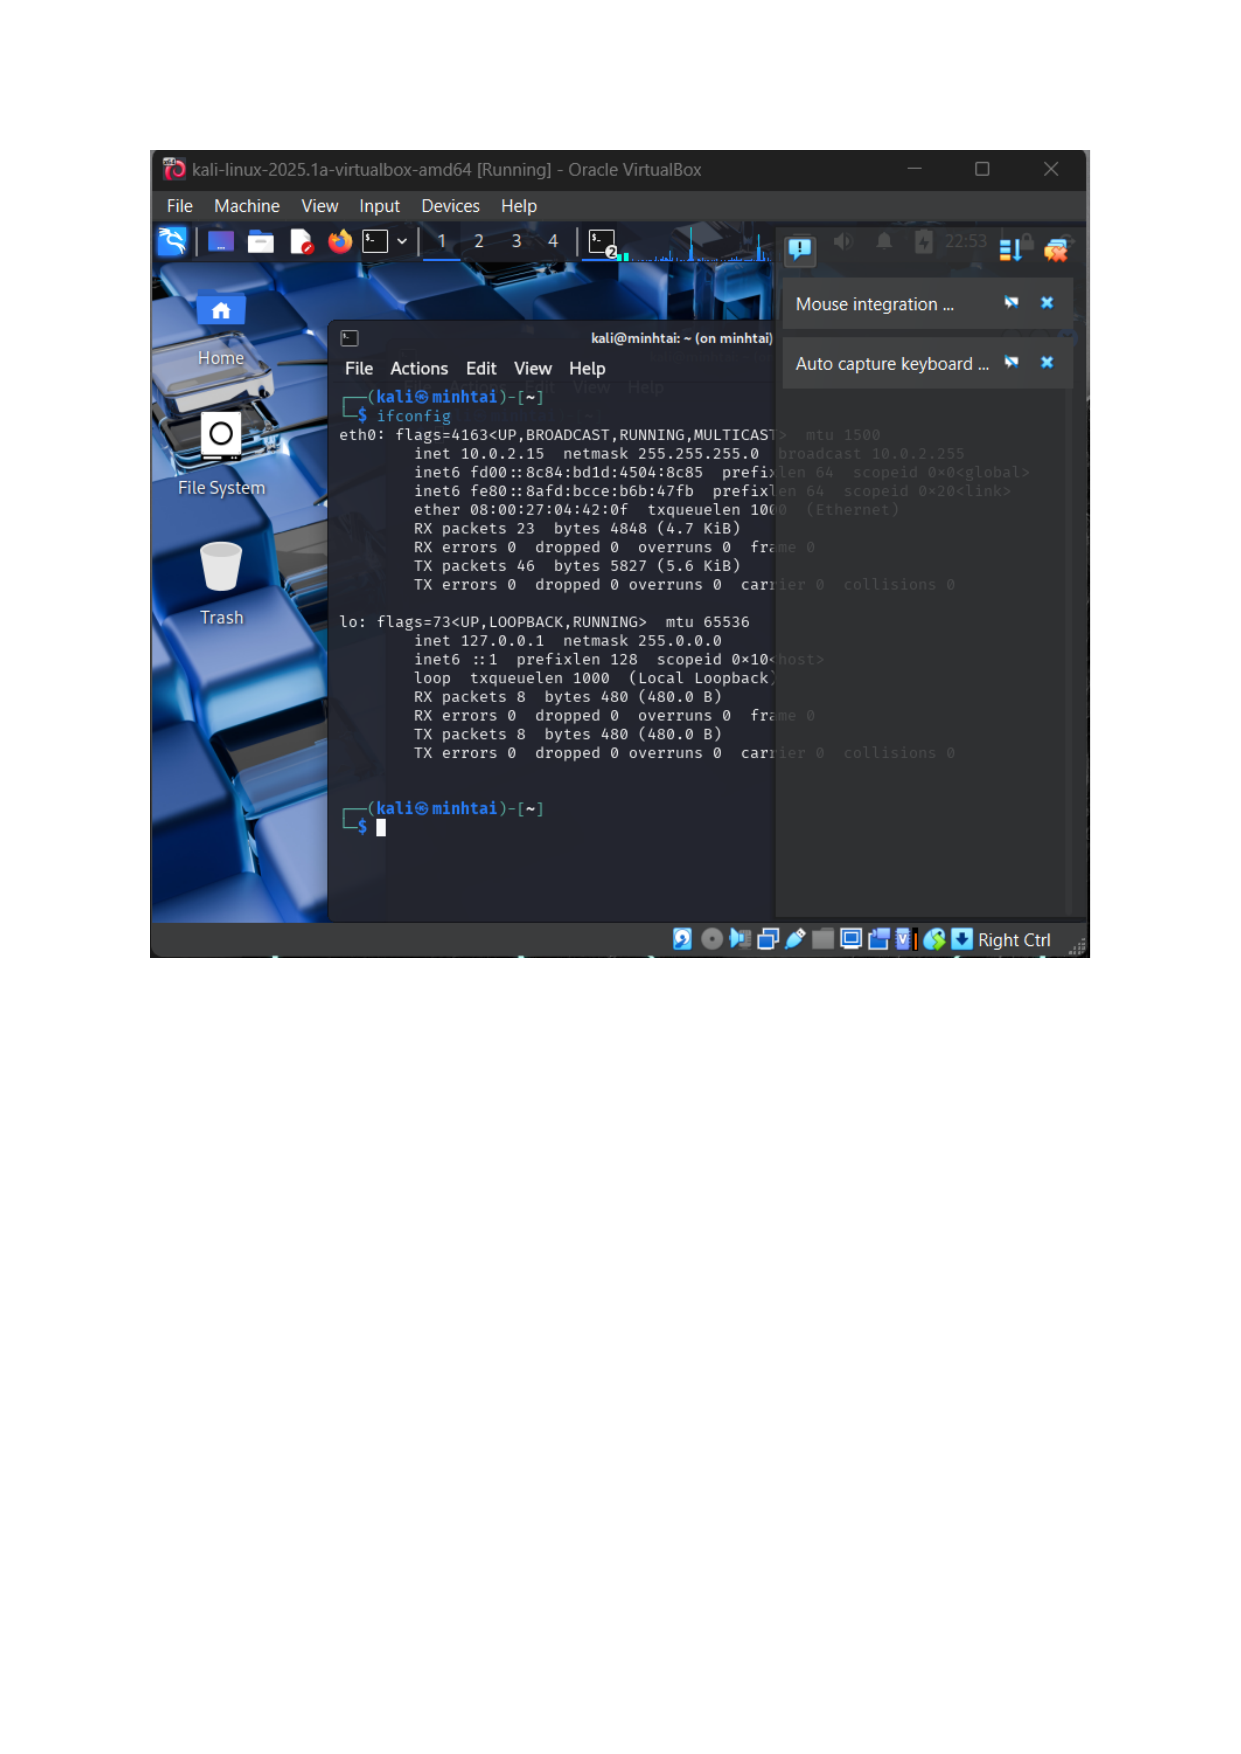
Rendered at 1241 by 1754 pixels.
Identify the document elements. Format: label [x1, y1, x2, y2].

picture [150, 150, 1091, 958]
